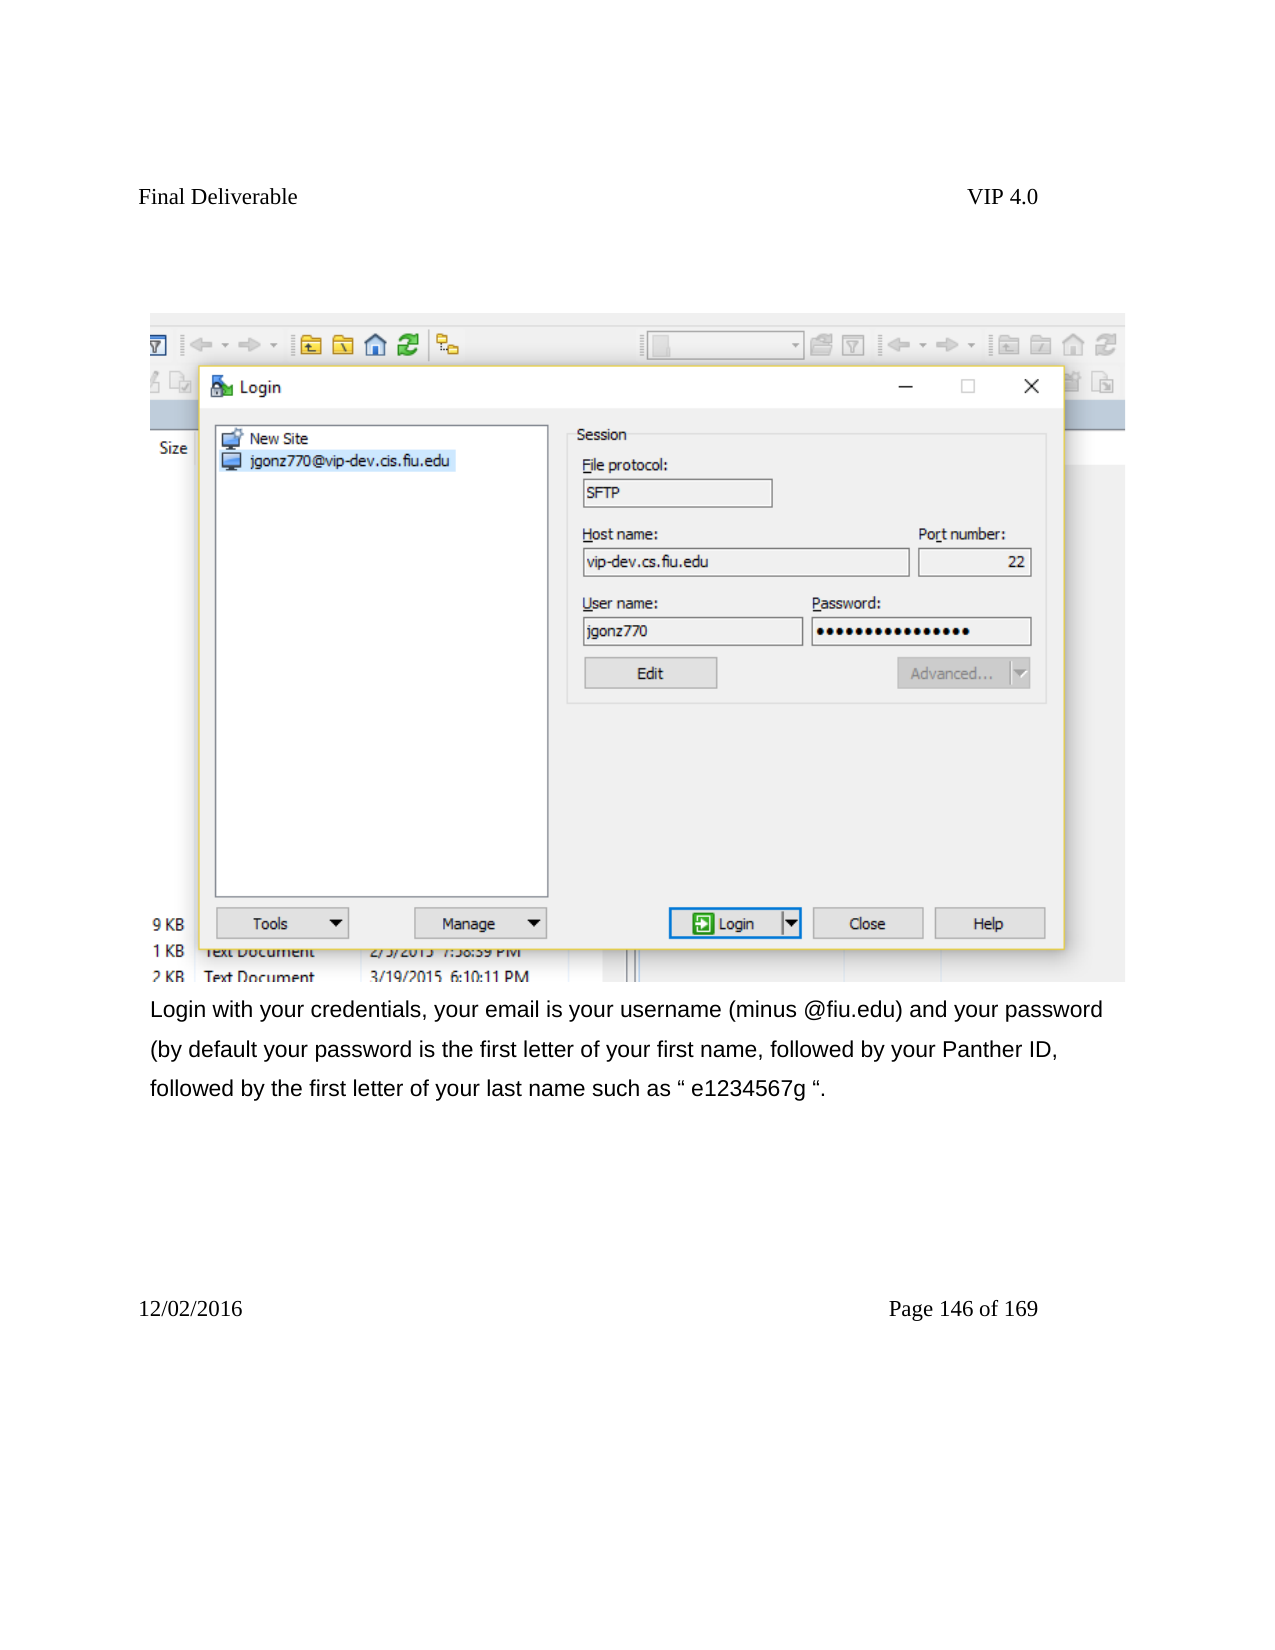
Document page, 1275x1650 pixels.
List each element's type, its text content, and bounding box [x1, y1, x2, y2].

text Login with your credentials, your email is your username (minus @fiu.edu) and your password (by default your password is the first letter of your first name, followed by your Panther ID, followed by the first letter of your last name such as “ e1234567g “. [150, 996, 1125, 1102]
picture [150, 313, 1125, 982]
